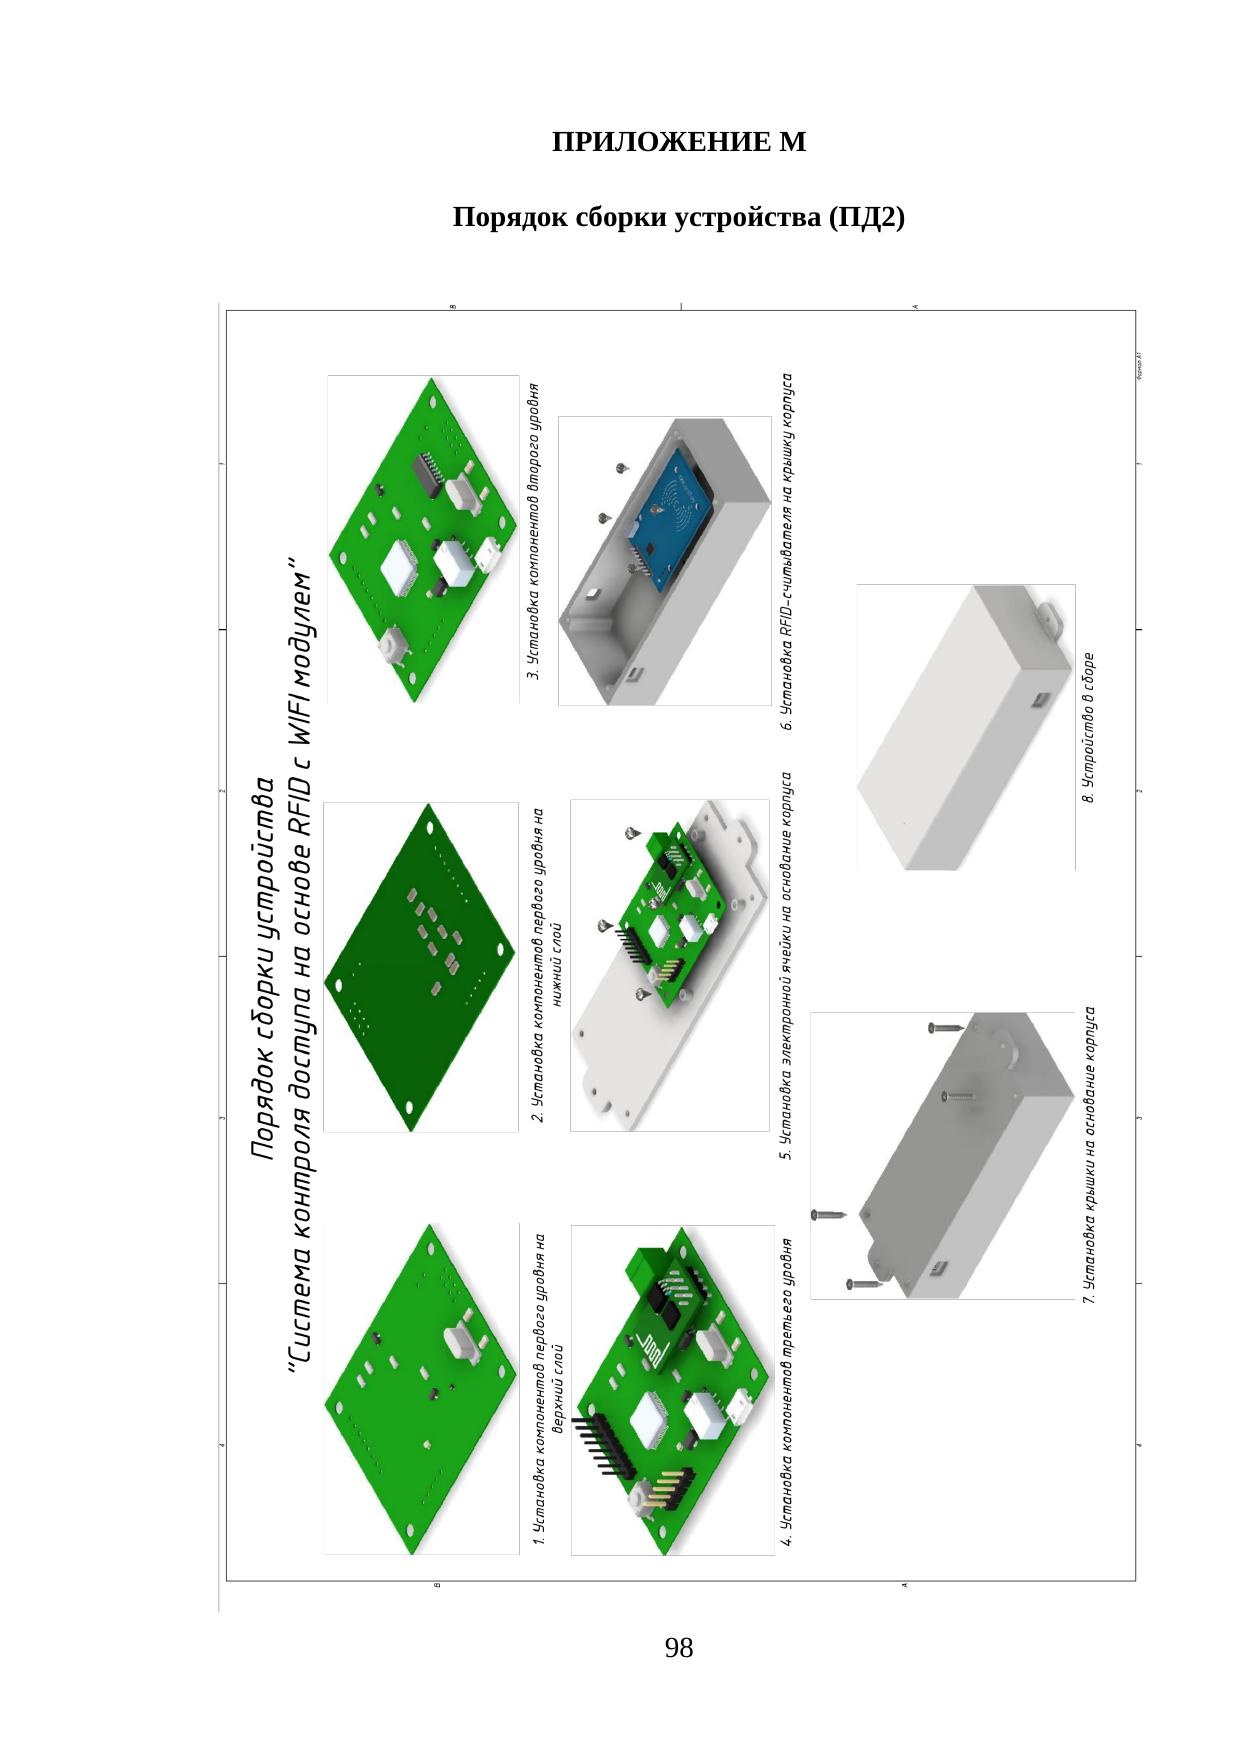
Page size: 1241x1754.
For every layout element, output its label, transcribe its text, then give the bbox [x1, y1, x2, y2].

subtitle ПРИЛОЖЕНИЕ М [177, 124, 1181, 158]
text Порядок сборки устройства (ПД2) [177, 199, 1181, 233]
